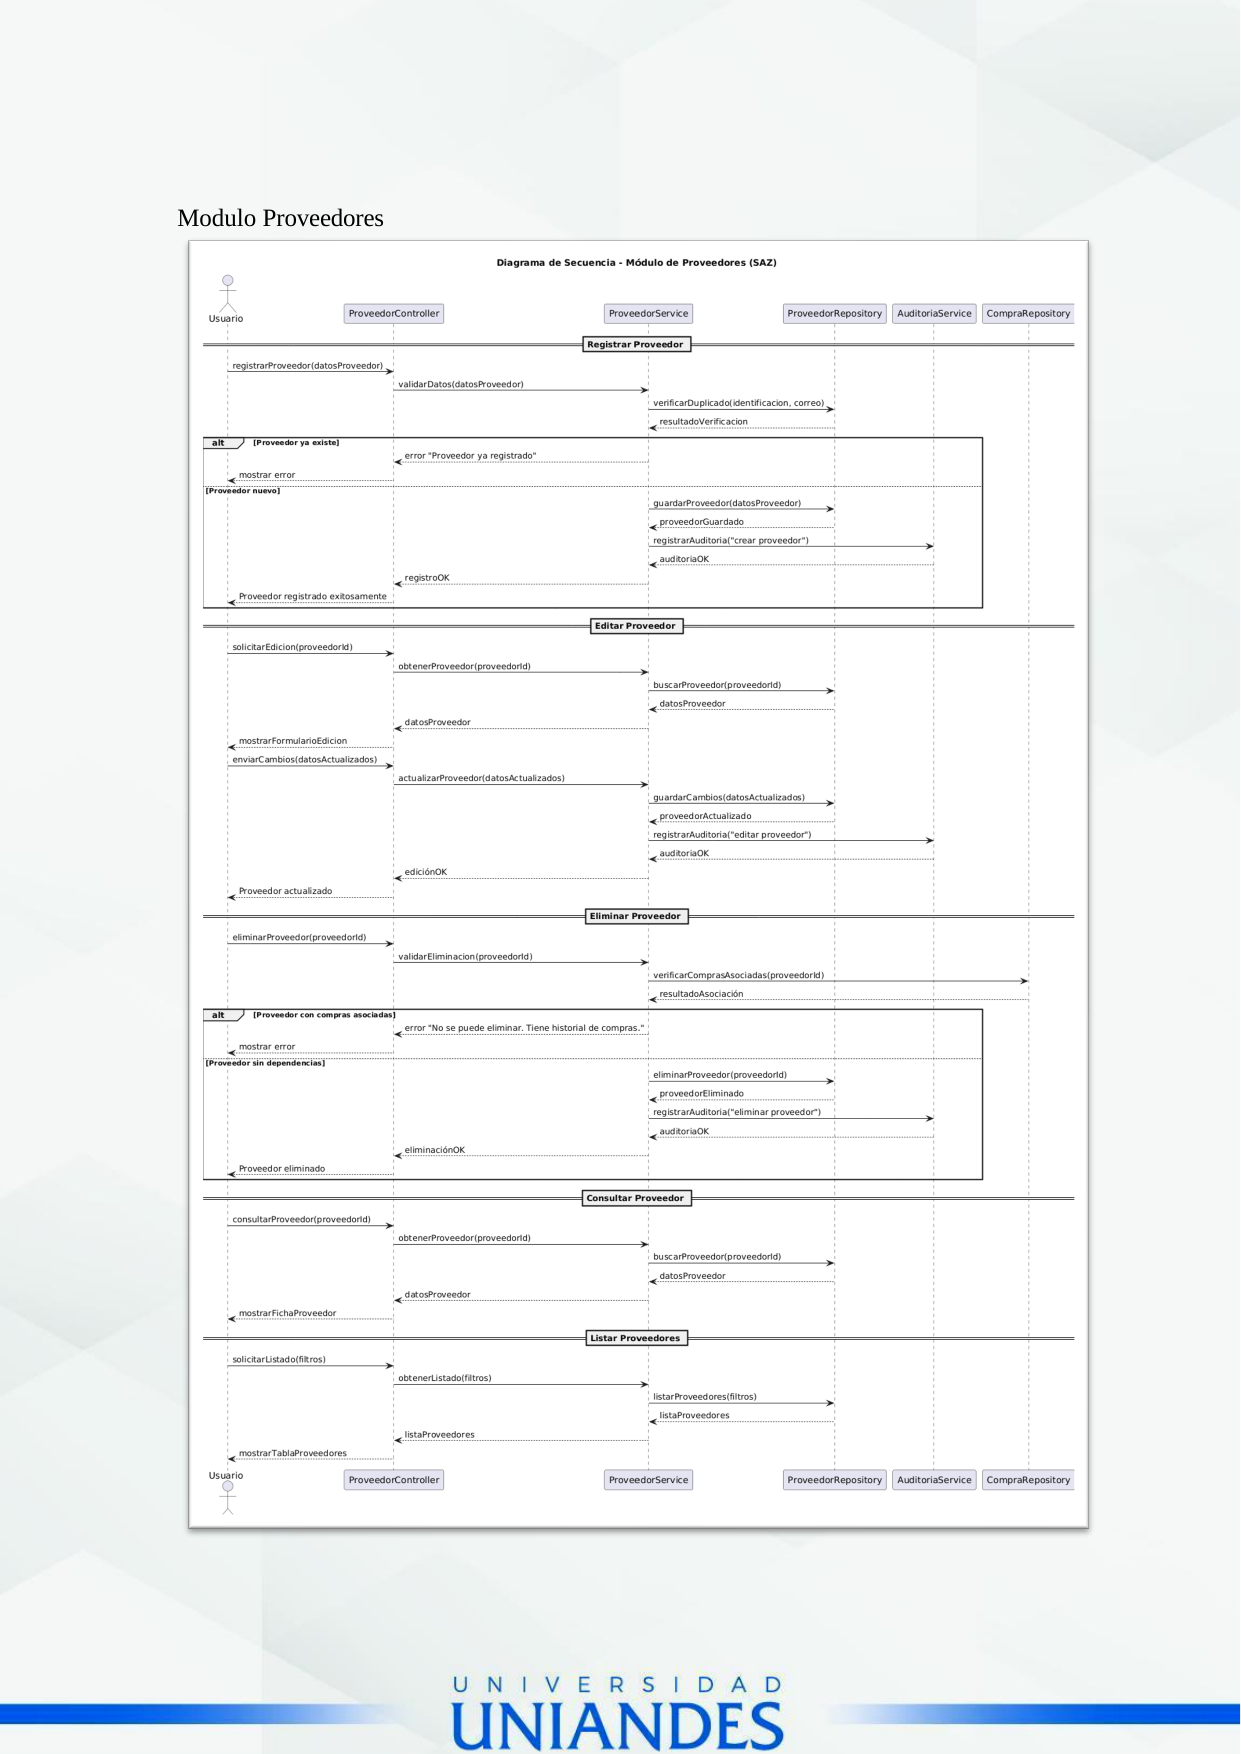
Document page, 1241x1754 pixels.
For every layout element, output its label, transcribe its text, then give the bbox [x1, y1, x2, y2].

picture [0, 0, 1241, 1754]
text Modulo Proveedores [177, 203, 1152, 231]
